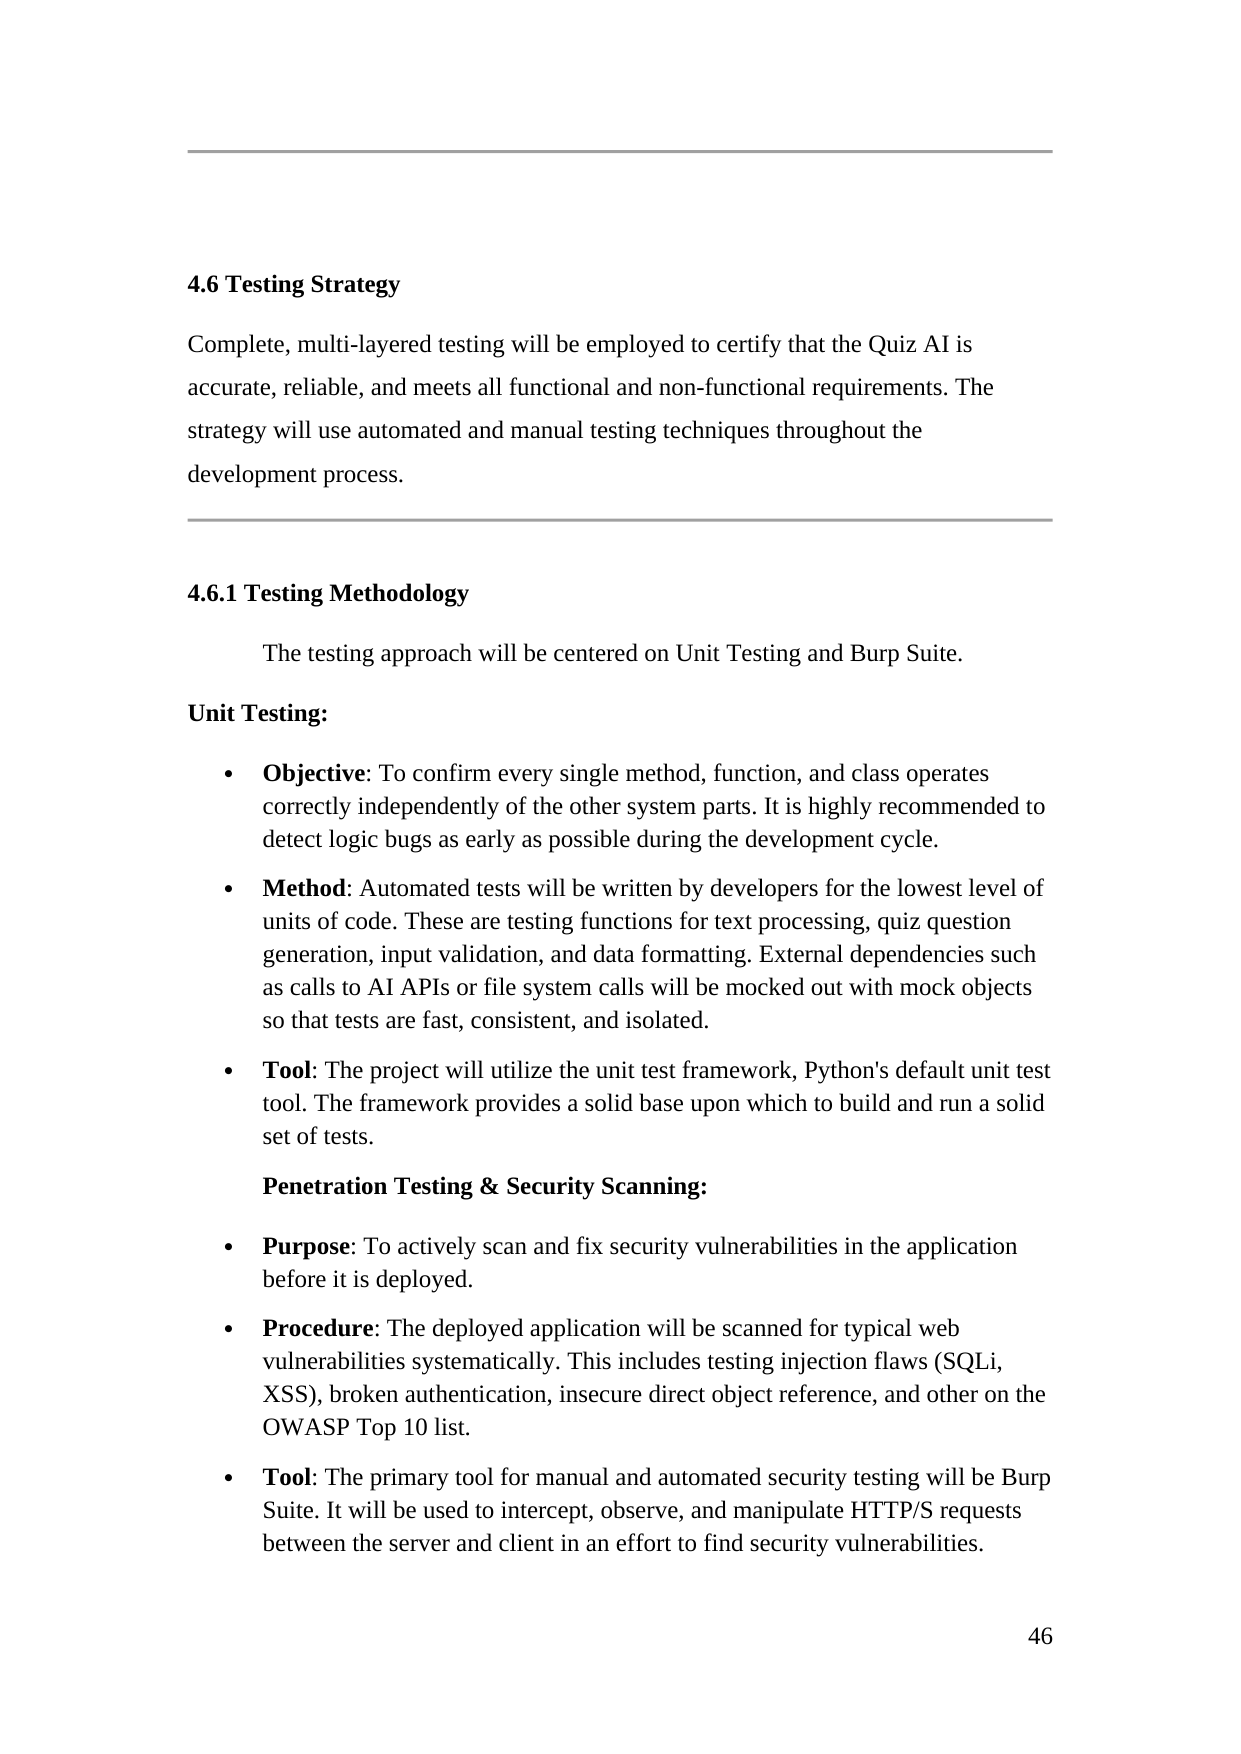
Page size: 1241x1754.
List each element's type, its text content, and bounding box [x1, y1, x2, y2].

text Complete, multi-layered testing will be employed to certify that the Quiz AI is accurate, reliable, and meets all functional and non-functional requirements. The strategy will use automated and manual testing techniques throughout the development process. [187, 329, 1053, 487]
text Unit Testing: [187, 698, 1053, 727]
list Method: Automated tests will be written by developers for the lowest level of units of code. These are testing functions for text processing, quiz question generation, input validation, and data formatting. External dependencies such as calls to AI APIs or file system calls will be mocked out with mock objects so that tests are fast, consistent, and isolated. [225, 873, 1053, 1034]
list Objective: To confirm every single method, function, and class operates correctly independently of the other system parts. It is highly recommended to detect logic bugs as early as possible during the development cycle. [225, 758, 1053, 852]
text 4.6.1 Testing Methodology [187, 578, 1053, 607]
list Procedure: The deployed application will be scanned for typical web vulnerabilities systematically. This includes testing injection flaws (SQLi, XSS), broken authentication, insecure direct object reference, and other on the OWASP Top 10 list. [225, 1313, 1053, 1441]
list Purpose: To actively scan and fix security vulnerabilities in the application before it is deployed. [225, 1231, 1053, 1292]
text 4.6 Testing Strategy [187, 269, 1053, 298]
text The testing approach will be centered on Unit Testing and Burp Suite. [187, 638, 1053, 667]
list Tool: The project will utilize the unit test framework, Python's default unit test tool. The framework provides a solid base upon which to build and run a solid set of tests. [225, 1055, 1053, 1150]
list Tool: The primary tool for manual and automated security testing will be Burp Suite. It will be used to intercept, observe, and manipulate HTTP/S requests between the server and client in an effort to find security vulnerabilities. [225, 1462, 1053, 1557]
text Penetration Testing & Security Scanning: [187, 1171, 1053, 1200]
